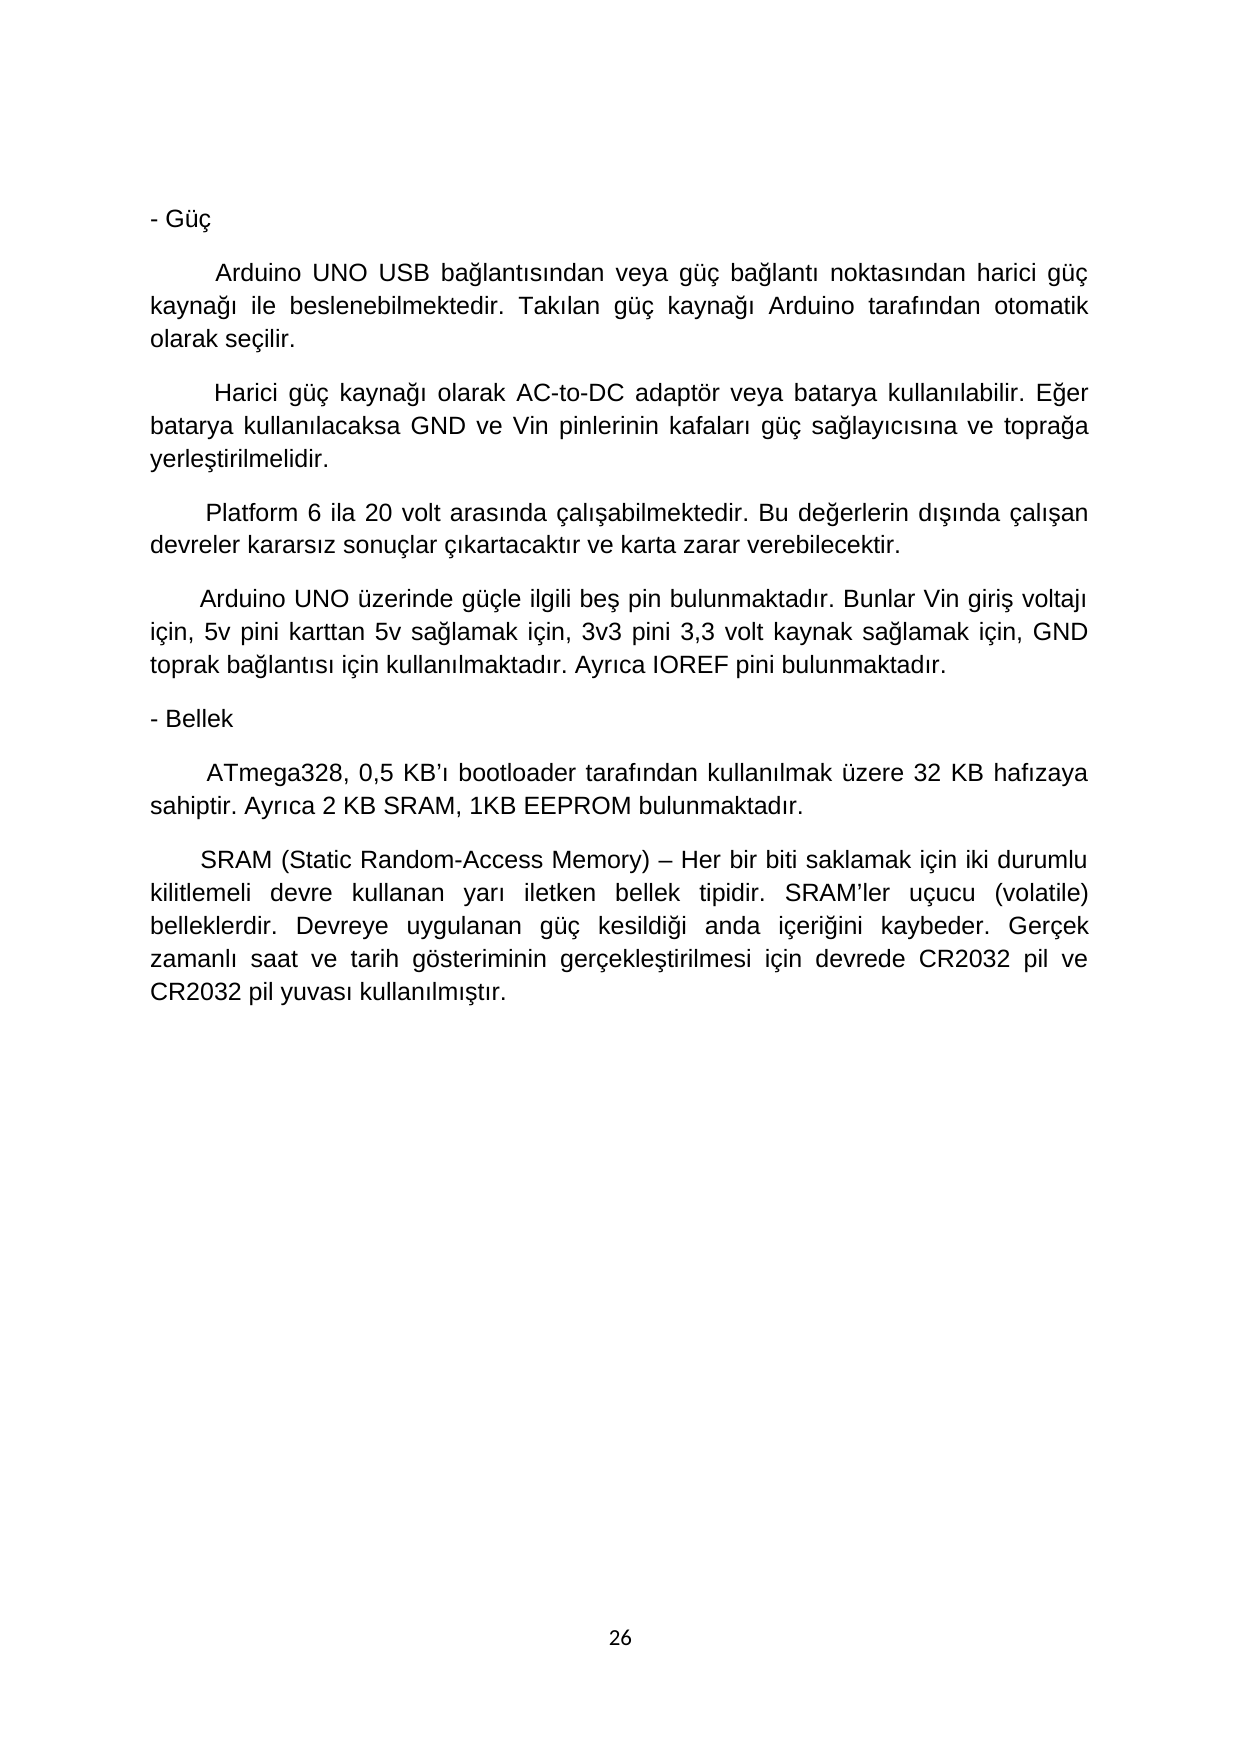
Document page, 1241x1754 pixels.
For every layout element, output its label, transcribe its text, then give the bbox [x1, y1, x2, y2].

text - Bellek [150, 704, 1090, 733]
text Arduino UNO USB bağlantısından veya güç bağlantı noktasından harici güç kaynağı ile beslenebilmektedir. Takılan güç kaynağı Arduino tarafından otomatik olarak seçilir. [150, 258, 1090, 352]
text Arduino UNO üzerinde güçle ilgili beş pin bulunmaktadır. Bunlar Vin giriş voltajı için, 5v pini karttan 5v sağlamak için, 3v3 pini 3,3 volt kaynak sağlamak için, GND toprak bağlantısı için kullanılmaktadır. Ayrıca IOREF pini bulunmaktadır. [150, 584, 1090, 679]
text Harici güç kaynağı olarak AC-to-DC adaptör veya batarya kullanılabilir. Eğer batarya kullanılacaksa GND ve Vin pinlerinin kafaları güç sağlayıcısına ve toprağa yerleştirilmelidir. [150, 378, 1090, 472]
text - Güç [150, 204, 1090, 233]
text ATmega328, 0,5 KB’ı bootloader tarafından kullanılmak üzere 32 KB hafızaya sahiptir. Ayrıca 2 KB SRAM, 1KB EEPROM bulunmaktadır. [150, 758, 1090, 820]
text SRAM (Static Random-Access Memory) – Her bir biti saklamak için iki durumlu kilitlemeli devre kullanan yarı iletken bellek tipidir. SRAM’ler uçucu (volatile) belleklerdir. Devreye uygulanan güç kesildiği anda içeriğini kaybeder. Gerçek zamanlı saat ve tarih gösteriminin gerçekleştirilmesi için devrede CR2032 pil ve CR2032 pil yuvası kullanılmıştır. [150, 845, 1090, 1006]
text Platform 6 ila 20 volt arasında çalışabilmektedir. Bu değerlerin dışında çalışan devreler kararsız sonuçlar çıkartacaktır ve karta zarar verebilecektir. [150, 497, 1090, 559]
